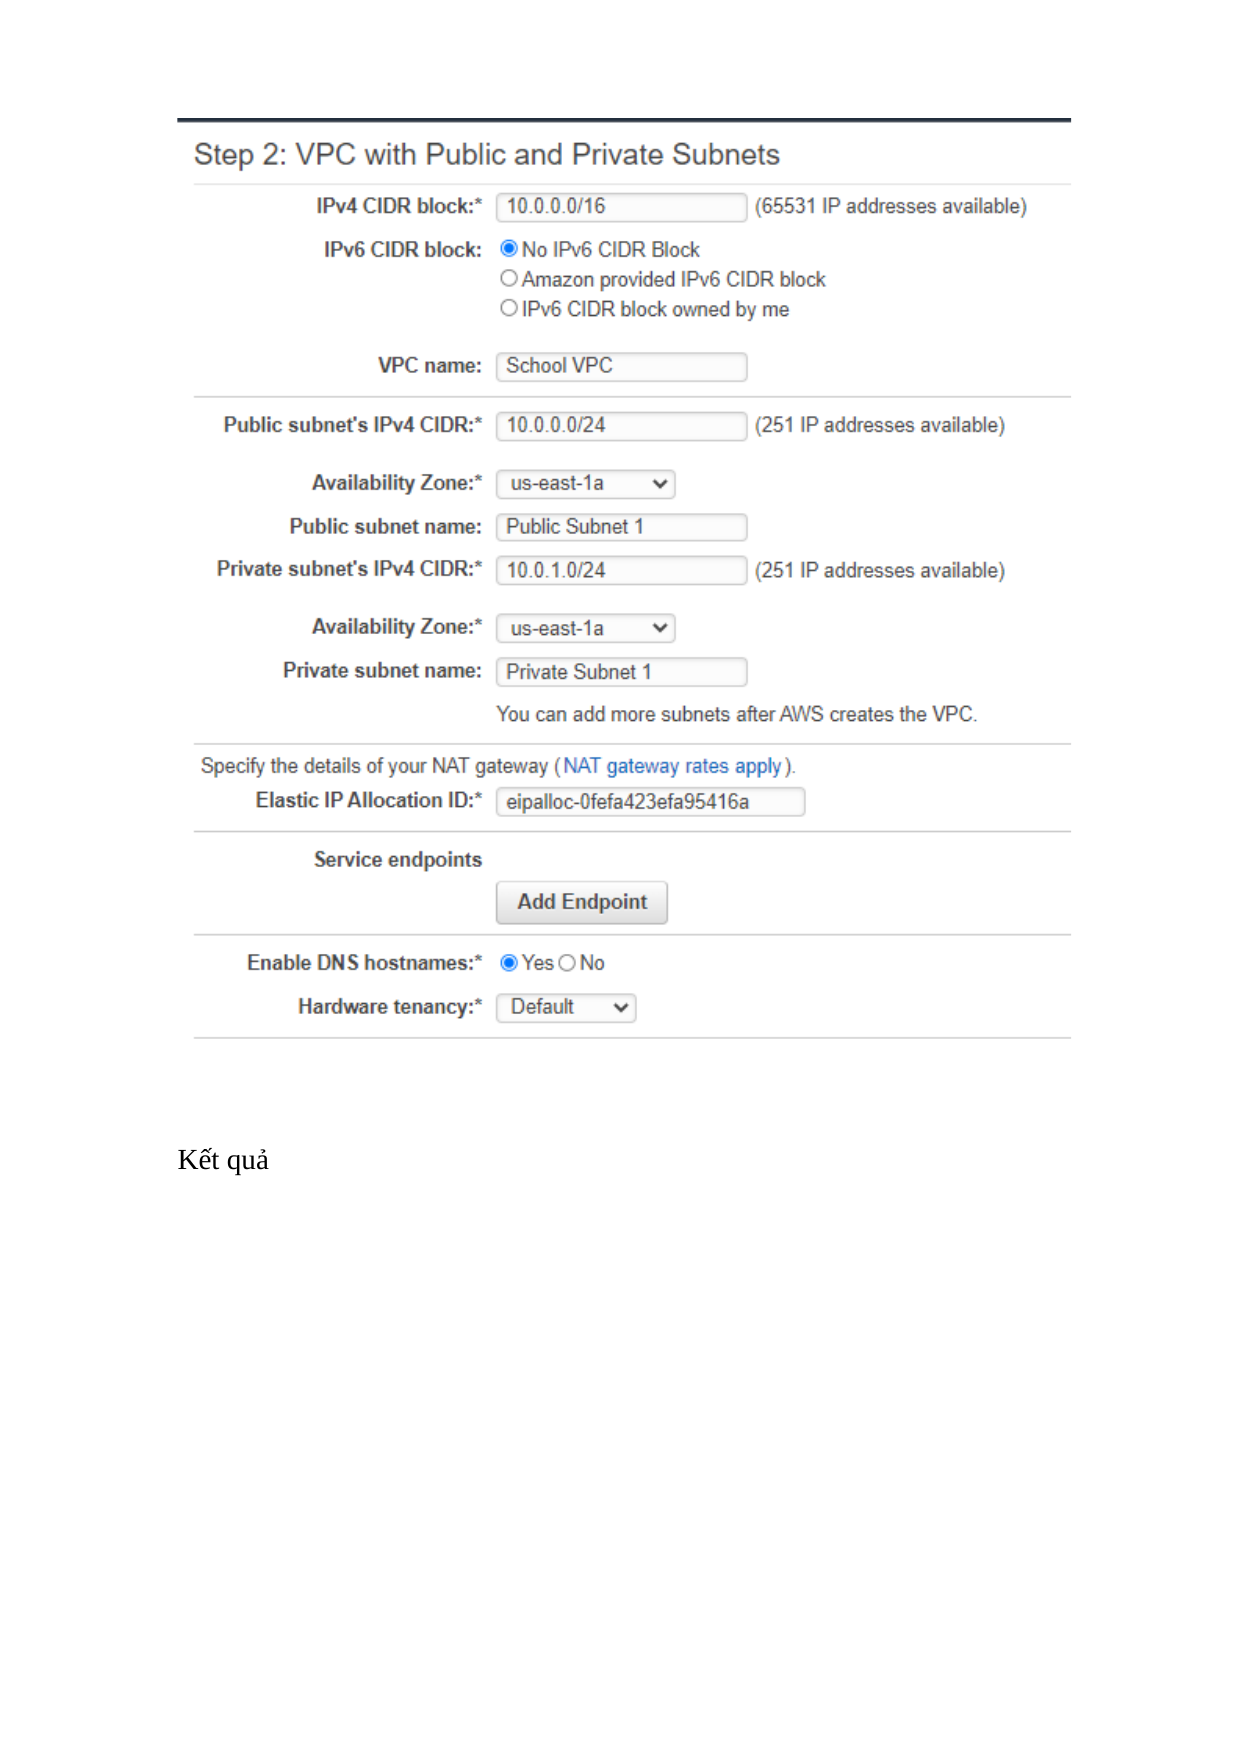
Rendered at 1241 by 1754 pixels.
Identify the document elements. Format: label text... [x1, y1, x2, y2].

picture [177, 118, 1072, 1064]
text Kết quả [177, 1142, 1122, 1176]
